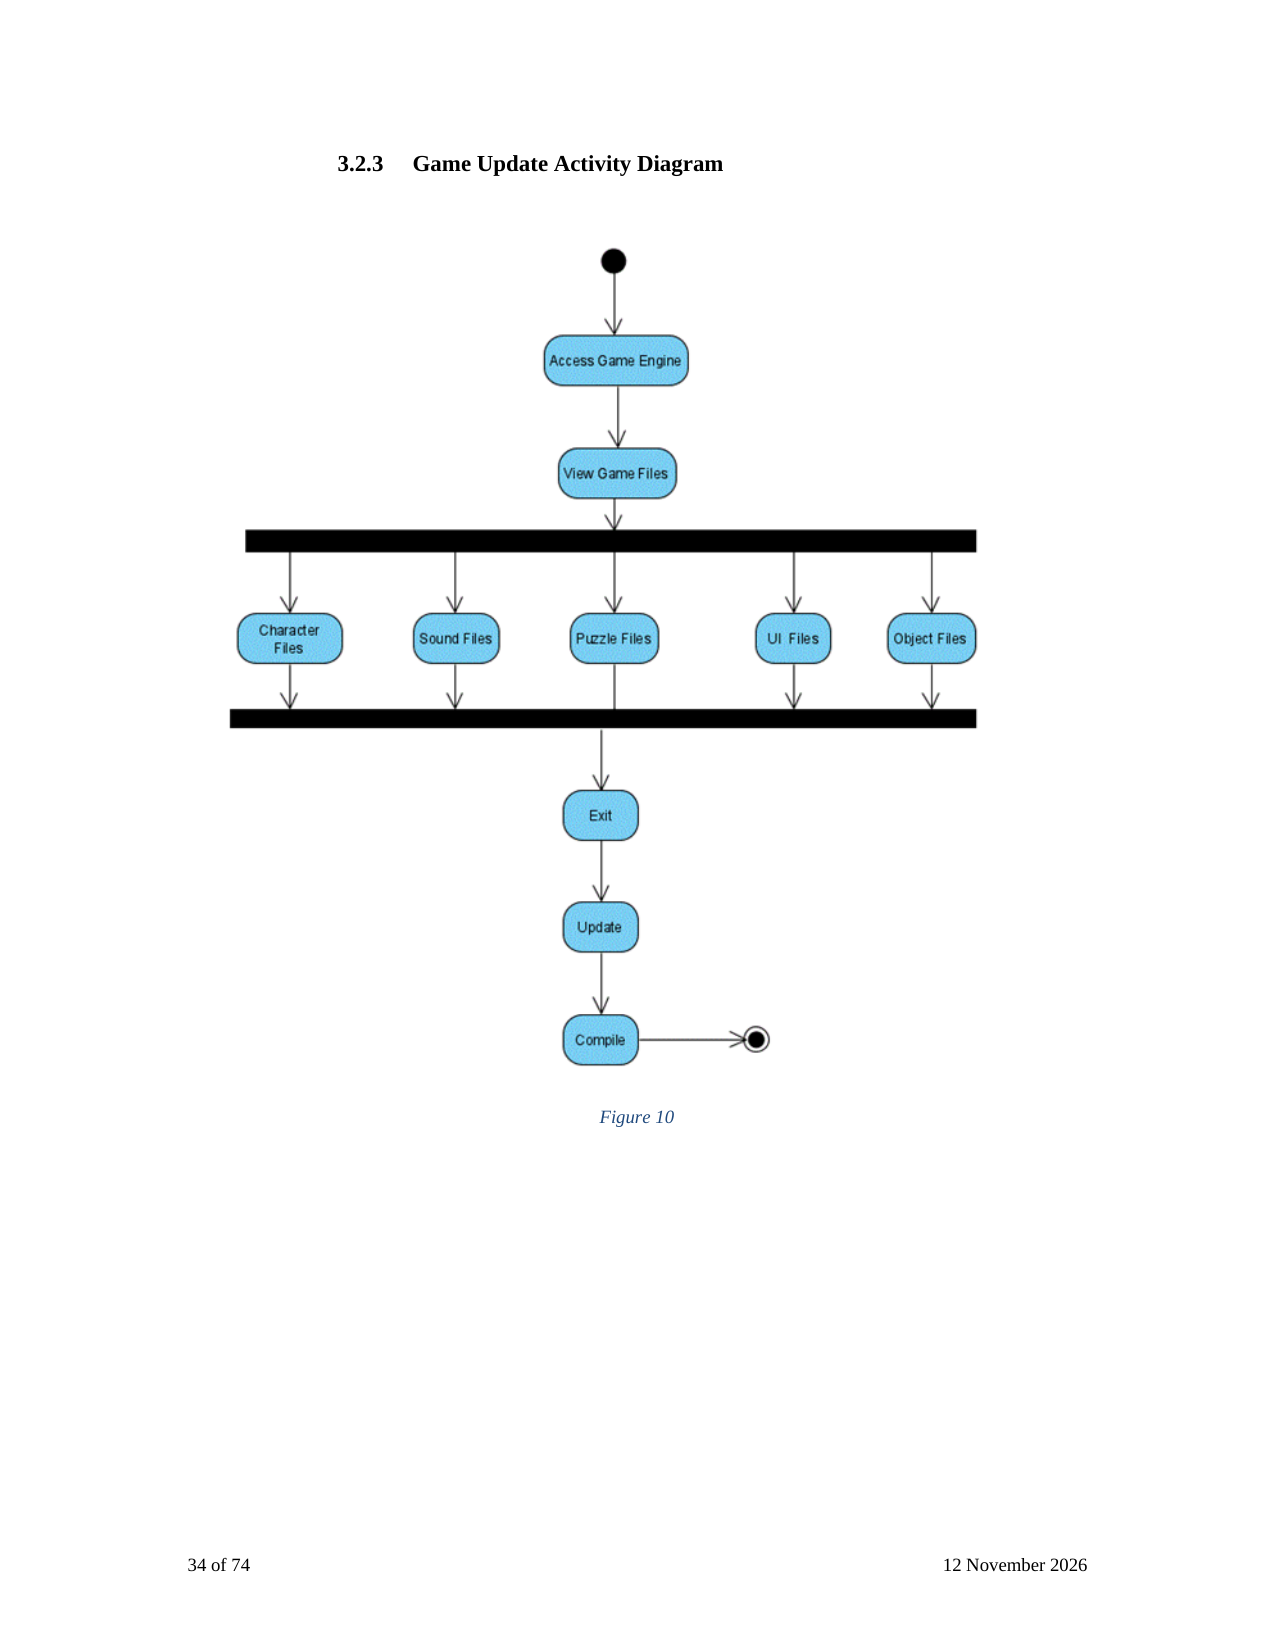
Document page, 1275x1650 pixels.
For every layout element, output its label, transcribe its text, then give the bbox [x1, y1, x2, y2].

text Figure 10 [187, 1106, 1087, 1127]
subtitle Game Update Activity Diagram [337, 150, 1087, 176]
picture [187, 240, 1013, 1081]
